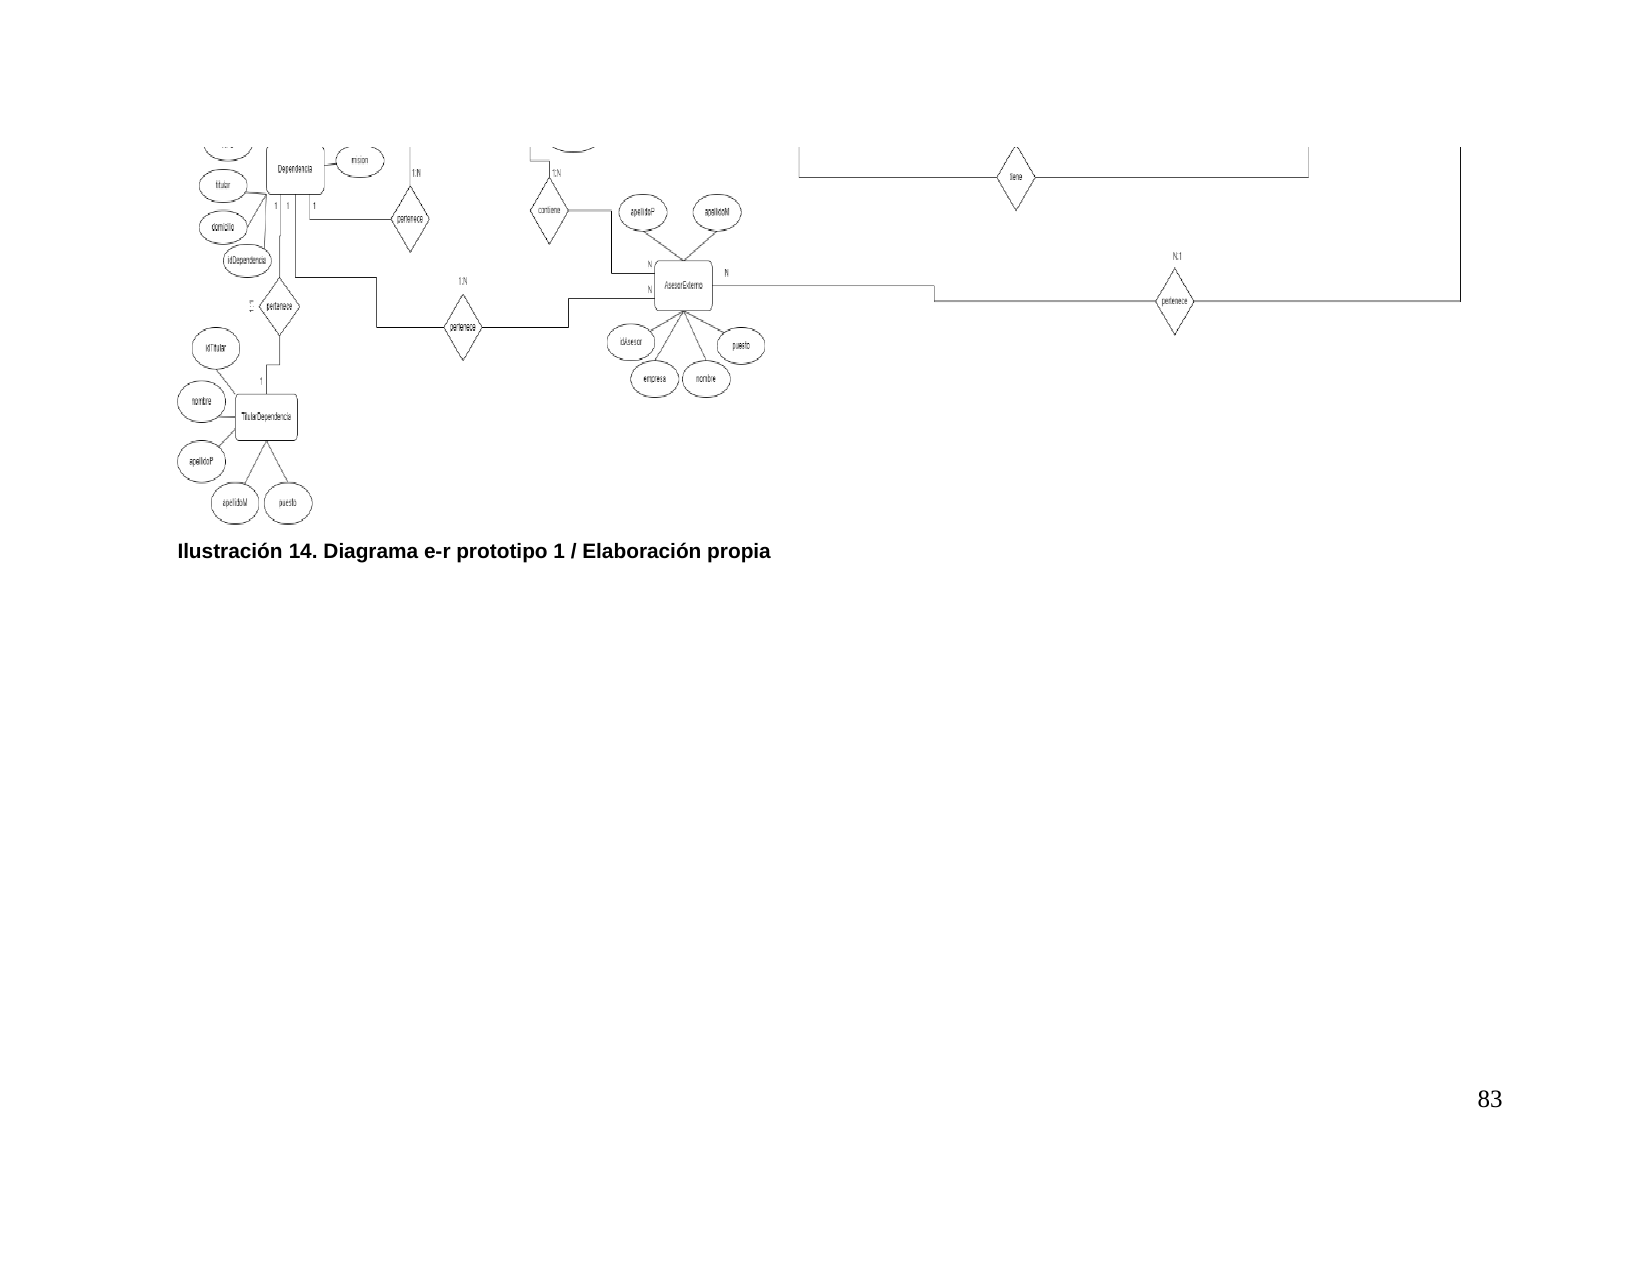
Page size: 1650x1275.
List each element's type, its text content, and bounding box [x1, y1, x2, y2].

picture [177, 147, 1477, 525]
